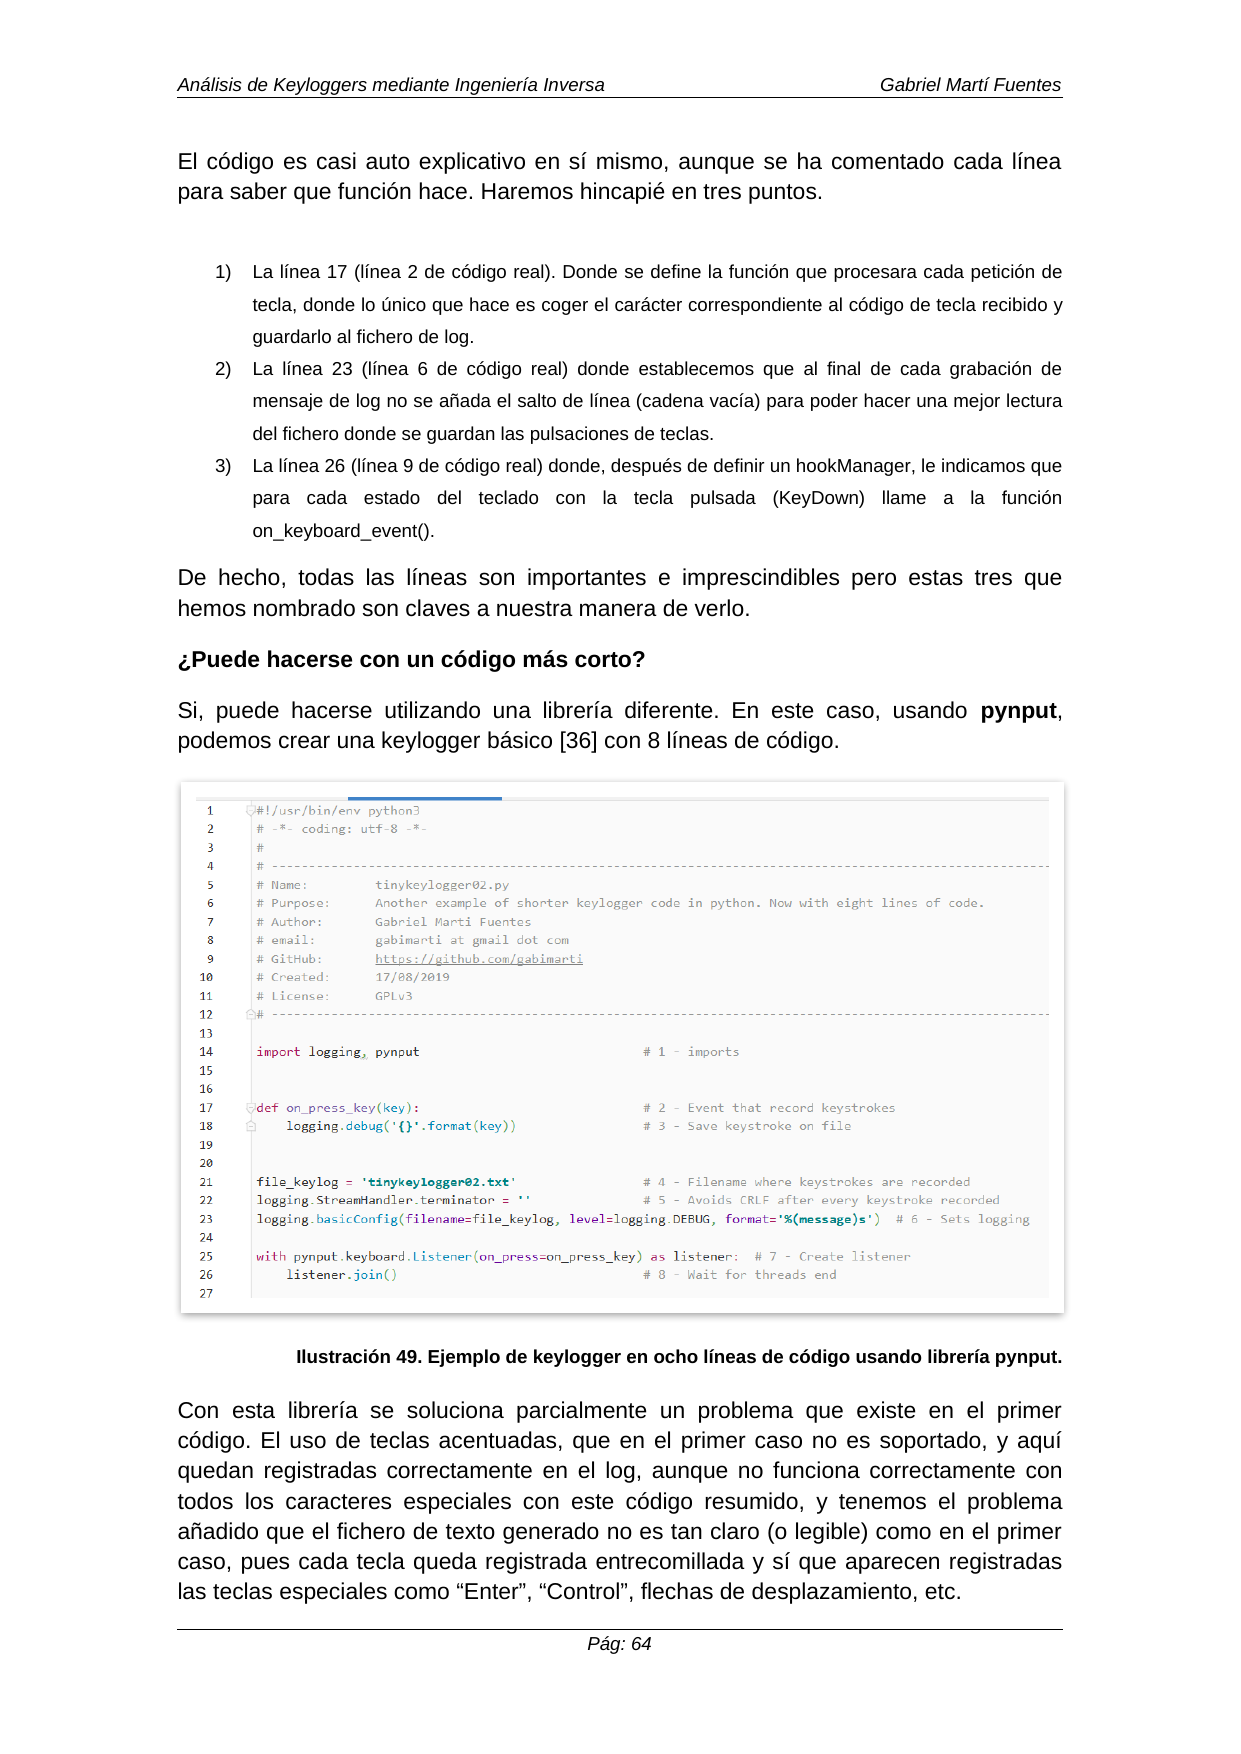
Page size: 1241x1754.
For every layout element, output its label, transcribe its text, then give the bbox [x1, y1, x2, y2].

list La línea 23 (línea 6 de código real) donde establecemos que al final de cada grabación de mensaje de log no se añada el salto de línea (cadena vacía) para poder hacer una mejor lectura del fichero donde se guardan las pulsaciones de teclas. [215, 358, 1063, 444]
text Ilustración 49. Ejemplo de keylogger en ocho líneas de código usando librería pynput. [177, 1346, 1063, 1368]
picture [196, 797, 1049, 1298]
text Si, puede hacerse utilizando una librería diferente. En este caso, usando pynput, podemos crear una keylogger básico con 8 líneas de código. [177, 697, 1063, 753]
text El código es casi auto explicativo en sí mismo, aunque se ha comentado cada línea para saber que función hace. Haremos hincapié en tres puntos. [177, 148, 1063, 204]
text ¿Puede hacerse con un código más corto? [177, 646, 1063, 672]
text Con esta librería se soluciona parcialmente un problema que existe en el primer código. El uso de teclas acentuadas, que en el primer caso no es soportado, y aquí quedan registradas correctamente en el log, aunque no funciona correctamente con todos los caracteres especiales con este código resumido, y tenemos el problema añadido que el fichero de texto generado no es tan claro (o legible) como en el primer caso, pues cada tecla queda registrada entrecomillada y sí que aparecen registradas las teclas especiales como “Enter”, “Control”, flechas de desplazamiento, etc. [177, 1397, 1063, 1605]
text De hecho, todas las líneas son importantes e imprescindibles pero estas tres que hemos nombrado son claves a nuestra manera de verlo. [177, 564, 1063, 621]
list La línea 17 (línea 2 de código real). Donde se define la función que procesara cada petición de tecla, donde lo único que hace es coger el carácter correspondiente al código de tecla recibido y guardarlo al fichero de log. [215, 261, 1063, 347]
list La línea 26 (línea 9 de código real) donde, después de definir un hookManager, le indicamos que para cada estado del teclado con la tecla pulsada (KeyDown) llame a la función on_keyboard_event(). [215, 455, 1063, 541]
